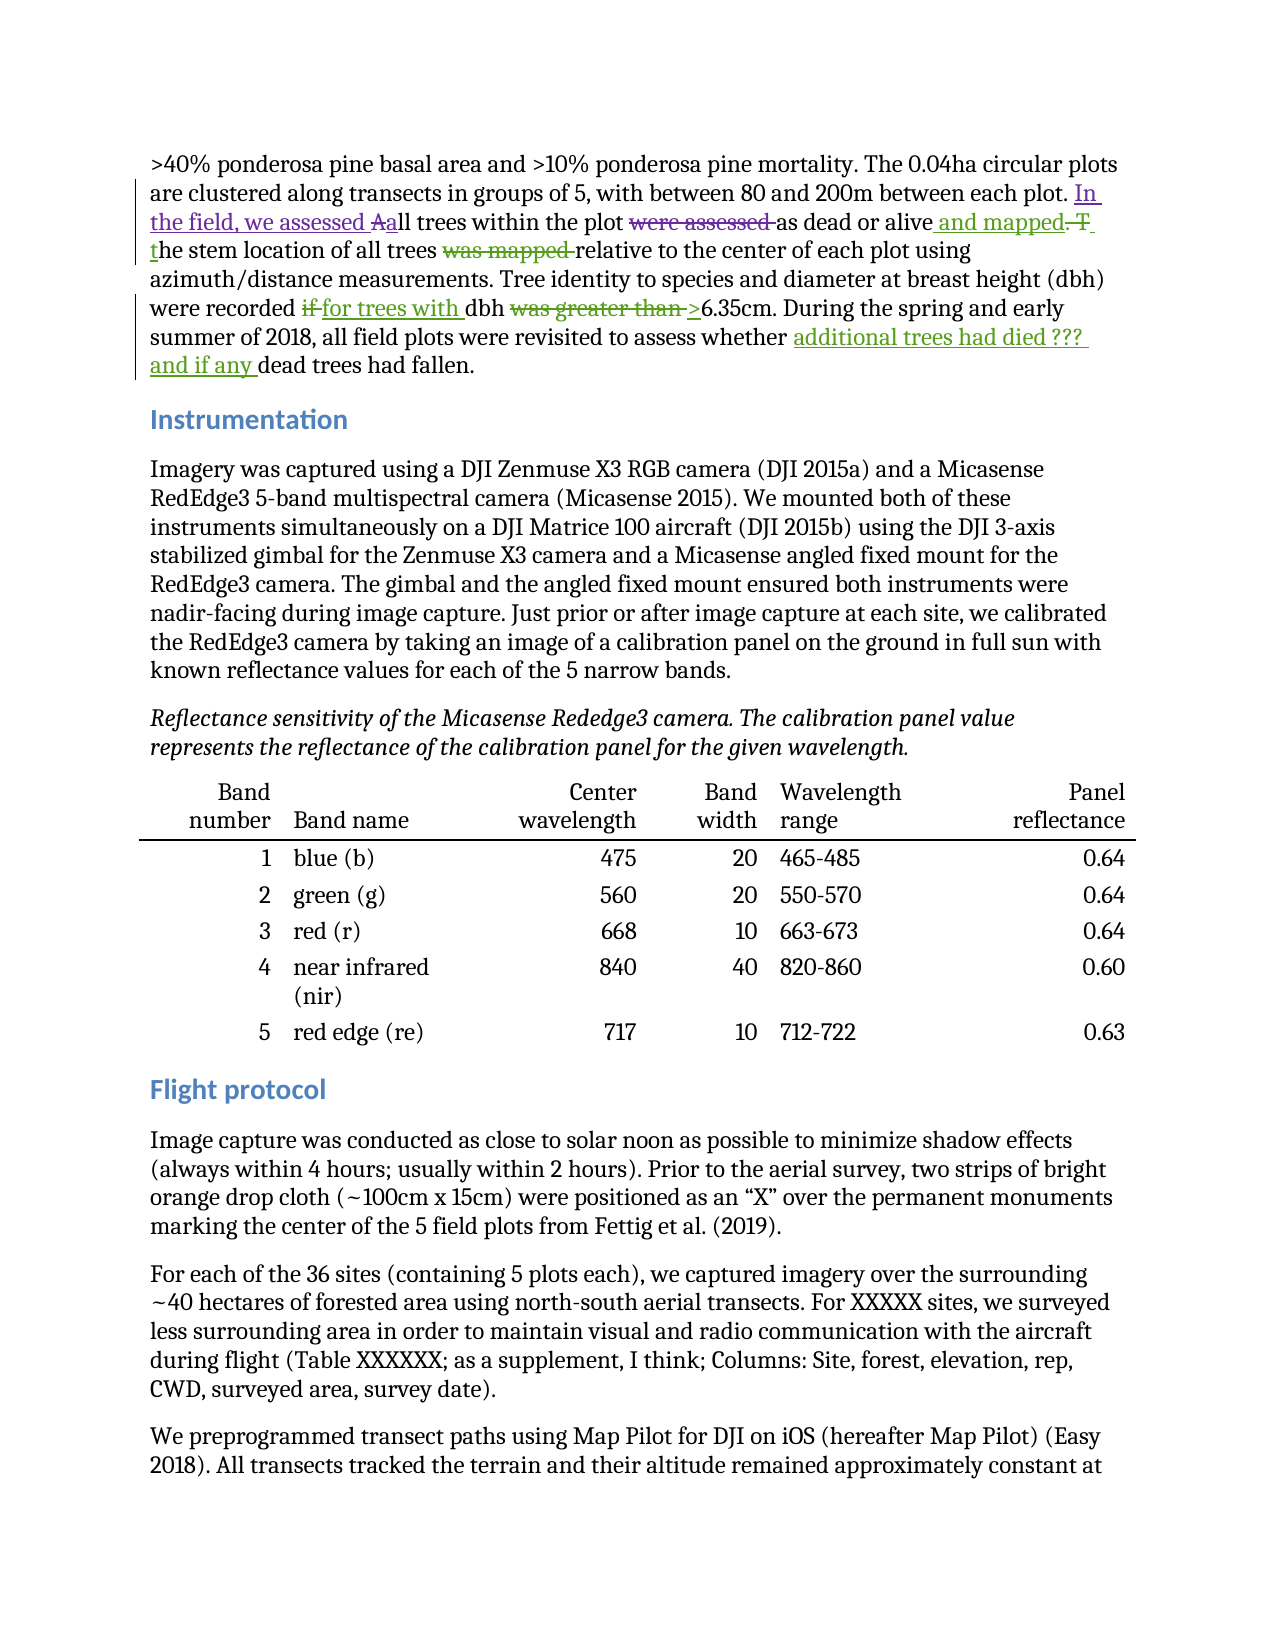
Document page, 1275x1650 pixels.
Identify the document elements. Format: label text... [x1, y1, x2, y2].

table_cell 20 [648, 877, 768, 913]
table_header Band name [282, 774, 456, 839]
table_cell 20 [648, 841, 768, 877]
table_cell 465-485 [769, 841, 958, 877]
table_cell 4 [139, 949, 282, 1014]
table_cell 3 [139, 913, 282, 949]
table_cell 1 [139, 841, 282, 877]
table_cell 0.60 [958, 949, 1136, 1014]
table_header Panel reflectance [958, 774, 1136, 839]
table_cell red (r) [282, 913, 456, 949]
table_header Band number [139, 774, 282, 839]
table_header Wavelength range [769, 774, 958, 839]
table_cell blue (b) [282, 841, 456, 877]
table_header Center wavelength [456, 774, 648, 839]
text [150, 1422, 1125, 1479]
table_cell 10 [648, 913, 768, 949]
text Reflectance sensitivity of the Micasense Rededge3 camera. The calibration panel value represents the reflectance of the calibration panel for the given wavelength. [150, 704, 1125, 761]
table_cell 2 [139, 877, 282, 913]
table_cell 668 [456, 913, 648, 949]
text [150, 150, 1125, 380]
table_cell 820-860 [769, 949, 958, 1014]
table_cell 550-570 [769, 877, 958, 913]
table_cell 0.64 [958, 841, 1136, 877]
text Imagery was captured using a DJI Zenmuse X3 RGB camera (DJI 2015a) and a Micasense RedEdge3 5-band multispectral camera (Micasense 2015). We mounted both of these instruments simultaneously on a DJI Matrice 100 aircraft (DJI 2015b) using the DJI 3-axis stabilized gimbal for the Zenmuse X3 camera and a Micasense angled fixed mount for the RedEdge3 camera. The gimbal and the angled fixed mount ensured both instruments were nadir-facing during image capture. Just prior or after image capture at each site, we calibrated the RedEdge3 camera by taking an image of a calibration panel on the ground in full sun with known reflectance values for each of the 5 narrow bands. [150, 455, 1125, 685]
table_header Band width [648, 774, 768, 839]
table_cell 560 [456, 877, 648, 913]
table_cell 10 [648, 1014, 768, 1051]
subtitle Flight protocol [150, 1071, 1125, 1107]
text Image capture was conducted as close to solar noon as possible to minimize shadow effects (always within 4 hours; usually within 2 hours). Prior to the aerial survey, two strips of bright orange drop cloth (~100cm x 15cm) were positioned as an “X” over the permanent monuments marking the center of the 5 field plots from Fettig et al. (2019). [150, 1126, 1125, 1241]
table_cell 0.63 [958, 1014, 1136, 1051]
table_cell 0.64 [958, 913, 1136, 949]
table_cell 840 [456, 949, 648, 1014]
table_cell red edge (re) [282, 1014, 456, 1051]
table_cell 475 [456, 841, 648, 877]
table_cell green (g) [282, 877, 456, 913]
table_cell 663-673 [769, 913, 958, 949]
table_cell 712-722 [769, 1014, 958, 1051]
table_cell 40 [648, 949, 768, 1014]
table_cell 717 [456, 1014, 648, 1051]
table_cell near infrared (nir) [282, 949, 456, 1014]
subtitle Instrumentation [150, 401, 1125, 436]
text For each of the 36 sites (containing 5 plots each), we captured imagery over the surrounding ~40 hectares of forested area using north-south aerial transects. For XXXXX sites, we surveyed less surrounding area in order to maintain visual and radio communication with the aircraft during flight (Table XXXXXX; as a supplement, I think; Columns: Site, forest, elevation, rep, CWD, surveyed area, survey date). [150, 1259, 1125, 1403]
table_cell 5 [139, 1014, 282, 1051]
table_cell 0.64 [958, 877, 1136, 913]
